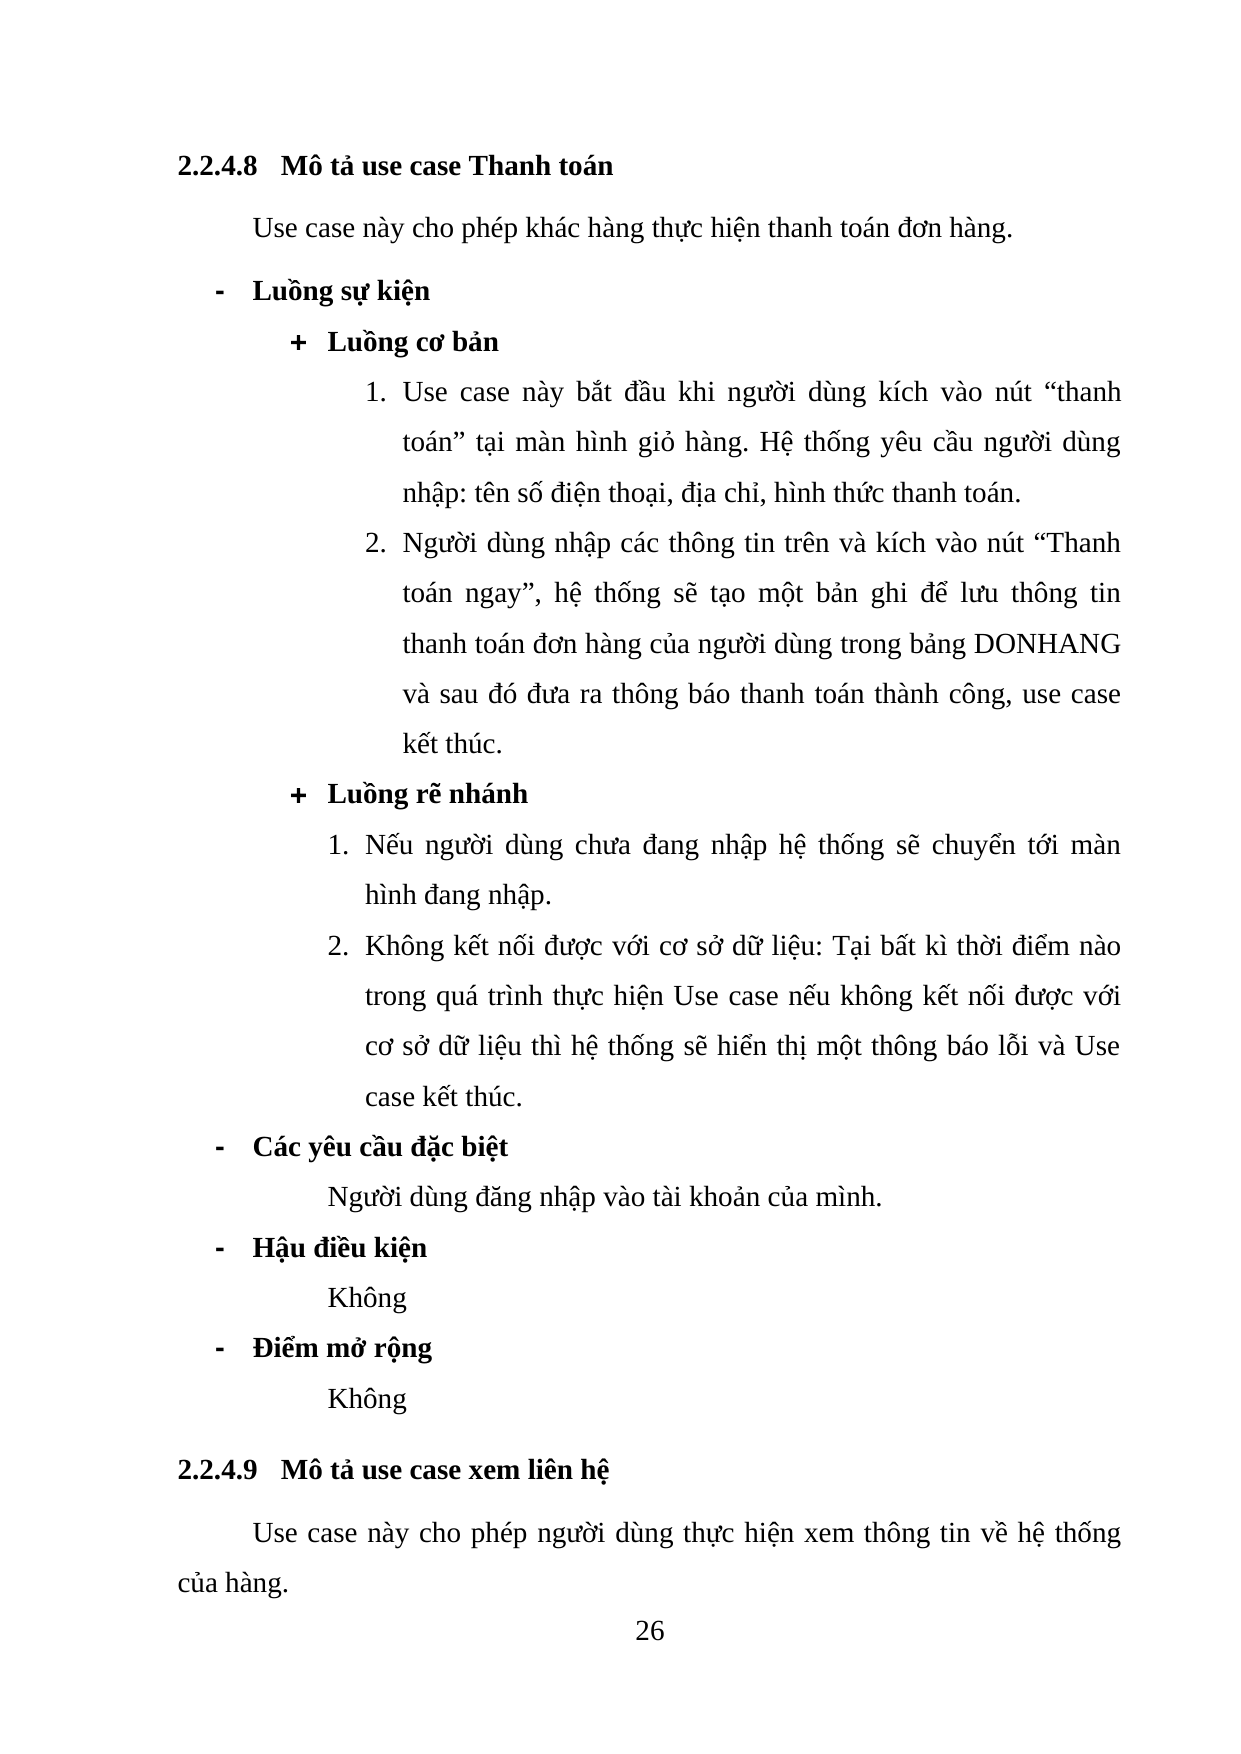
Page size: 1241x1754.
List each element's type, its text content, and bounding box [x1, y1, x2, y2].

list Không [327, 1381, 1122, 1414]
subtitle Mô tả use case Thanh toán [177, 148, 1122, 181]
list Không kết nối được với cơ sở dữ liệu: Tại bất kì thời điểm nào trong quá trình thực hiện Use case nếu không kết nối được với cơ sở dữ liệu thì hệ thống sẽ hiển thị một thông báo lỗi và Use case kết thúc. [327, 928, 1122, 1112]
list Luồng sự kiện [215, 273, 1122, 307]
list Điểm mở rộng [215, 1330, 1122, 1364]
subtitle Mô tả use case xem liên hệ [177, 1452, 1122, 1486]
text Use case này cho phép khác hàng thực hiện thanh toán đơn hàng. [177, 211, 1122, 244]
list Người dùng nhập các thông tin trên và kích vào nút “Thanh toán ngay”, hệ thống sẽ tạo một bản ghi để lưu thông tin thanh toán đơn hàng của người dùng trong bảng DONHANG và sau đó đưa ra thông báo thanh toán thành công, use case kết thúc. [365, 525, 1122, 760]
list Hậu điều kiện [215, 1230, 1122, 1263]
list Các yêu cầu đặc biệt [215, 1129, 1122, 1163]
list Luồng rẽ nhánh [290, 777, 1122, 810]
list Nếu người dùng chưa đang nhập hệ thống sẽ chuyển tới màn hình đang nhập. [327, 827, 1122, 911]
list Use case này bắt đầu khi người dùng kích vào nút “thanh toán” tại màn hình giỏ hàng. Hệ thống yêu cầu người dùng nhập: tên số điện thoại, địa chỉ, hình thức thanh toán. [365, 374, 1122, 508]
list Không [327, 1280, 1122, 1314]
text Use case này cho phép người dùng thực hiện xem thông tin về hệ thống của hàng. [177, 1515, 1122, 1599]
list Người dùng đăng nhập vào tài khoản của mình. [327, 1179, 1122, 1213]
list Luồng cơ bản [290, 324, 1122, 357]
